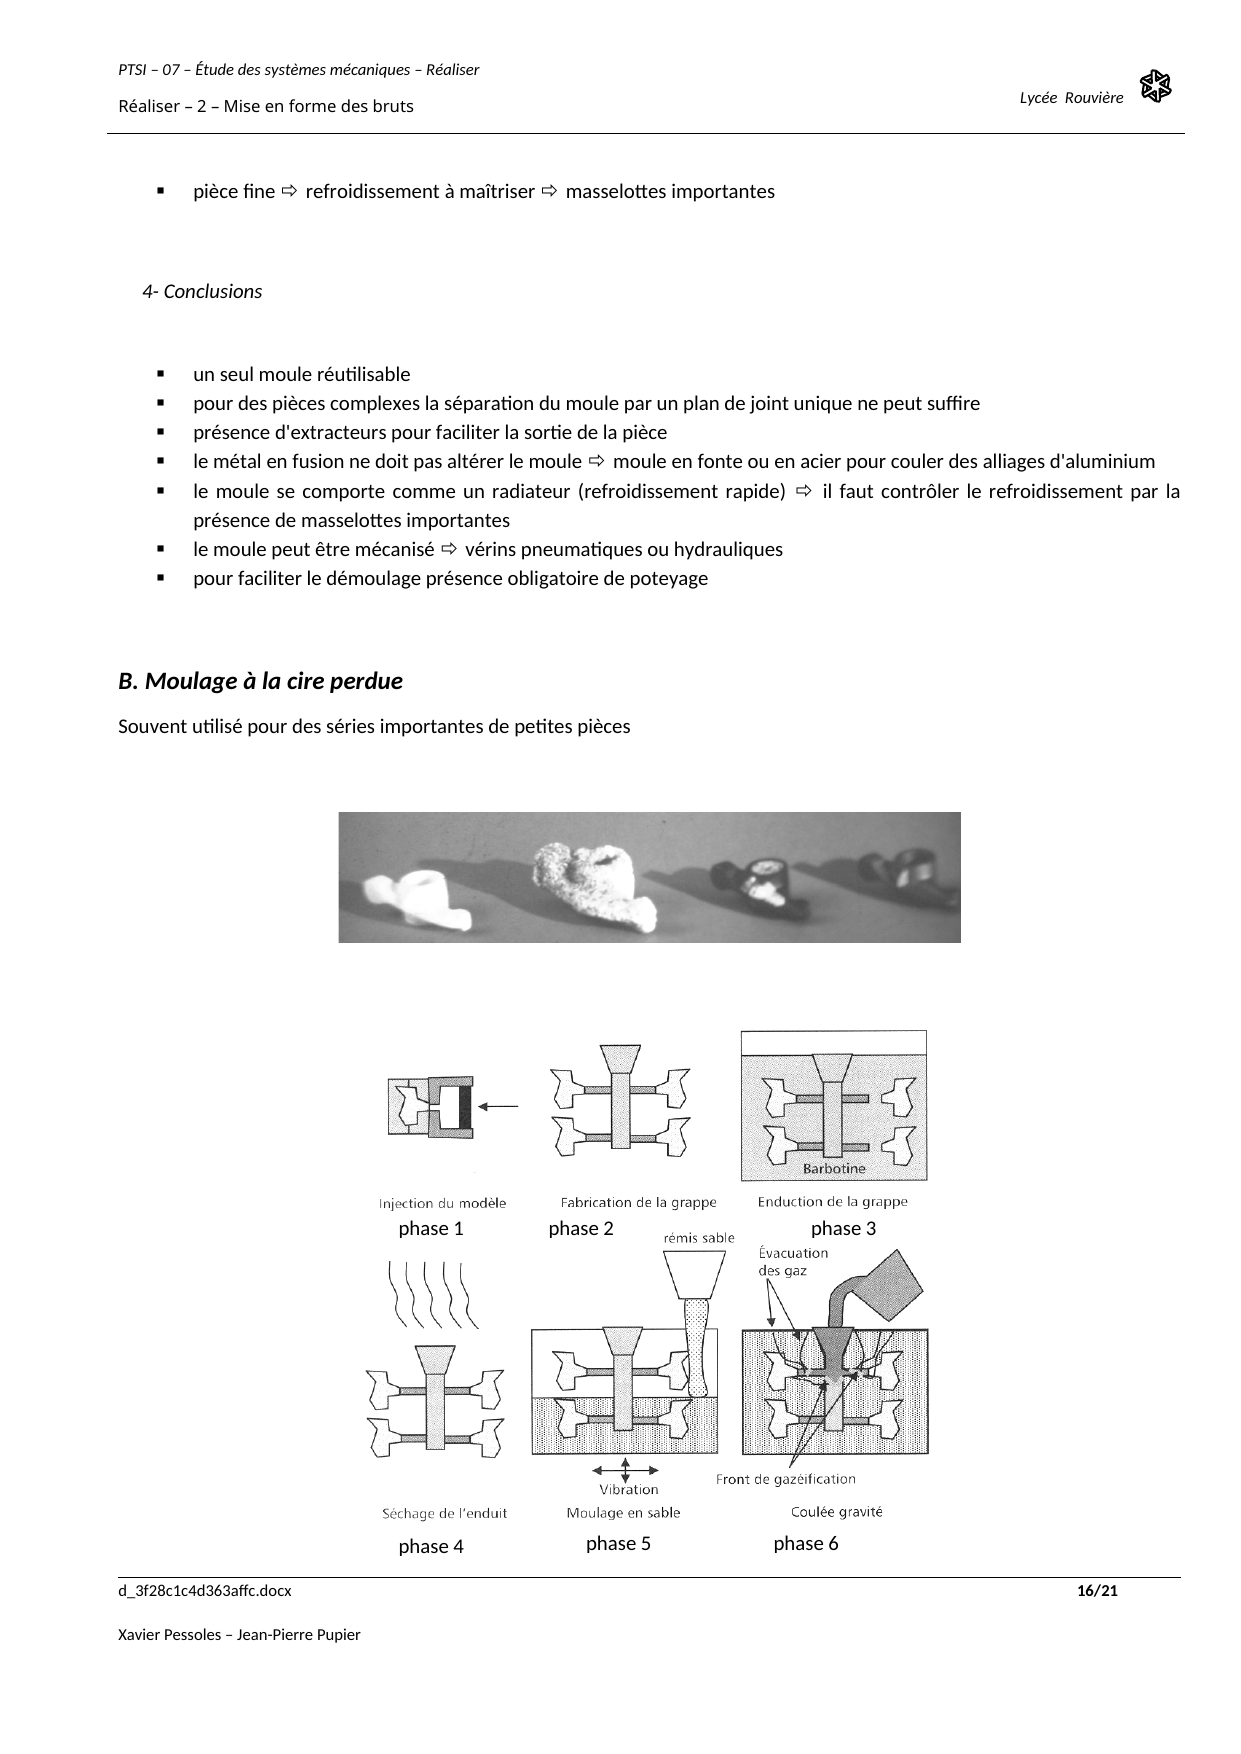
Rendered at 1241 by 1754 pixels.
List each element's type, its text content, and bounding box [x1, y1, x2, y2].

subtitle Moulage à la cire perdue [118, 665, 1181, 696]
text Souvent utilisé pour des séries importantes de petites pièces [118, 713, 1181, 738]
list pour faciliter le démoulage présence obligatoire de poteyage [156, 565, 1181, 591]
list le métal en fusion ne doit pas altérer le moule moule en fonte ou en acier pour couler des alliages d'aluminium [156, 449, 1181, 474]
list pour des pièces complexes la séparation du moule par un plan de joint unique ne peut suffire [156, 390, 1181, 416]
list le moule se comporte comme un radiateur (refroidissement rapide) il faut contrôler le refroidissement par la présence de masselottes importantes [156, 478, 1181, 532]
list présence d'extracteurs pour faciliter la sortie de la pièce [156, 419, 1181, 445]
list pièce fine refroidissement à maîtriser masselottes importantes [156, 178, 1181, 203]
list un seul moule réutilisable [156, 361, 1181, 387]
list le moule peut être mécanisé vérins pneumatiques ou hydrauliques [156, 536, 1181, 562]
subtitle Conclusions [118, 278, 1181, 303]
